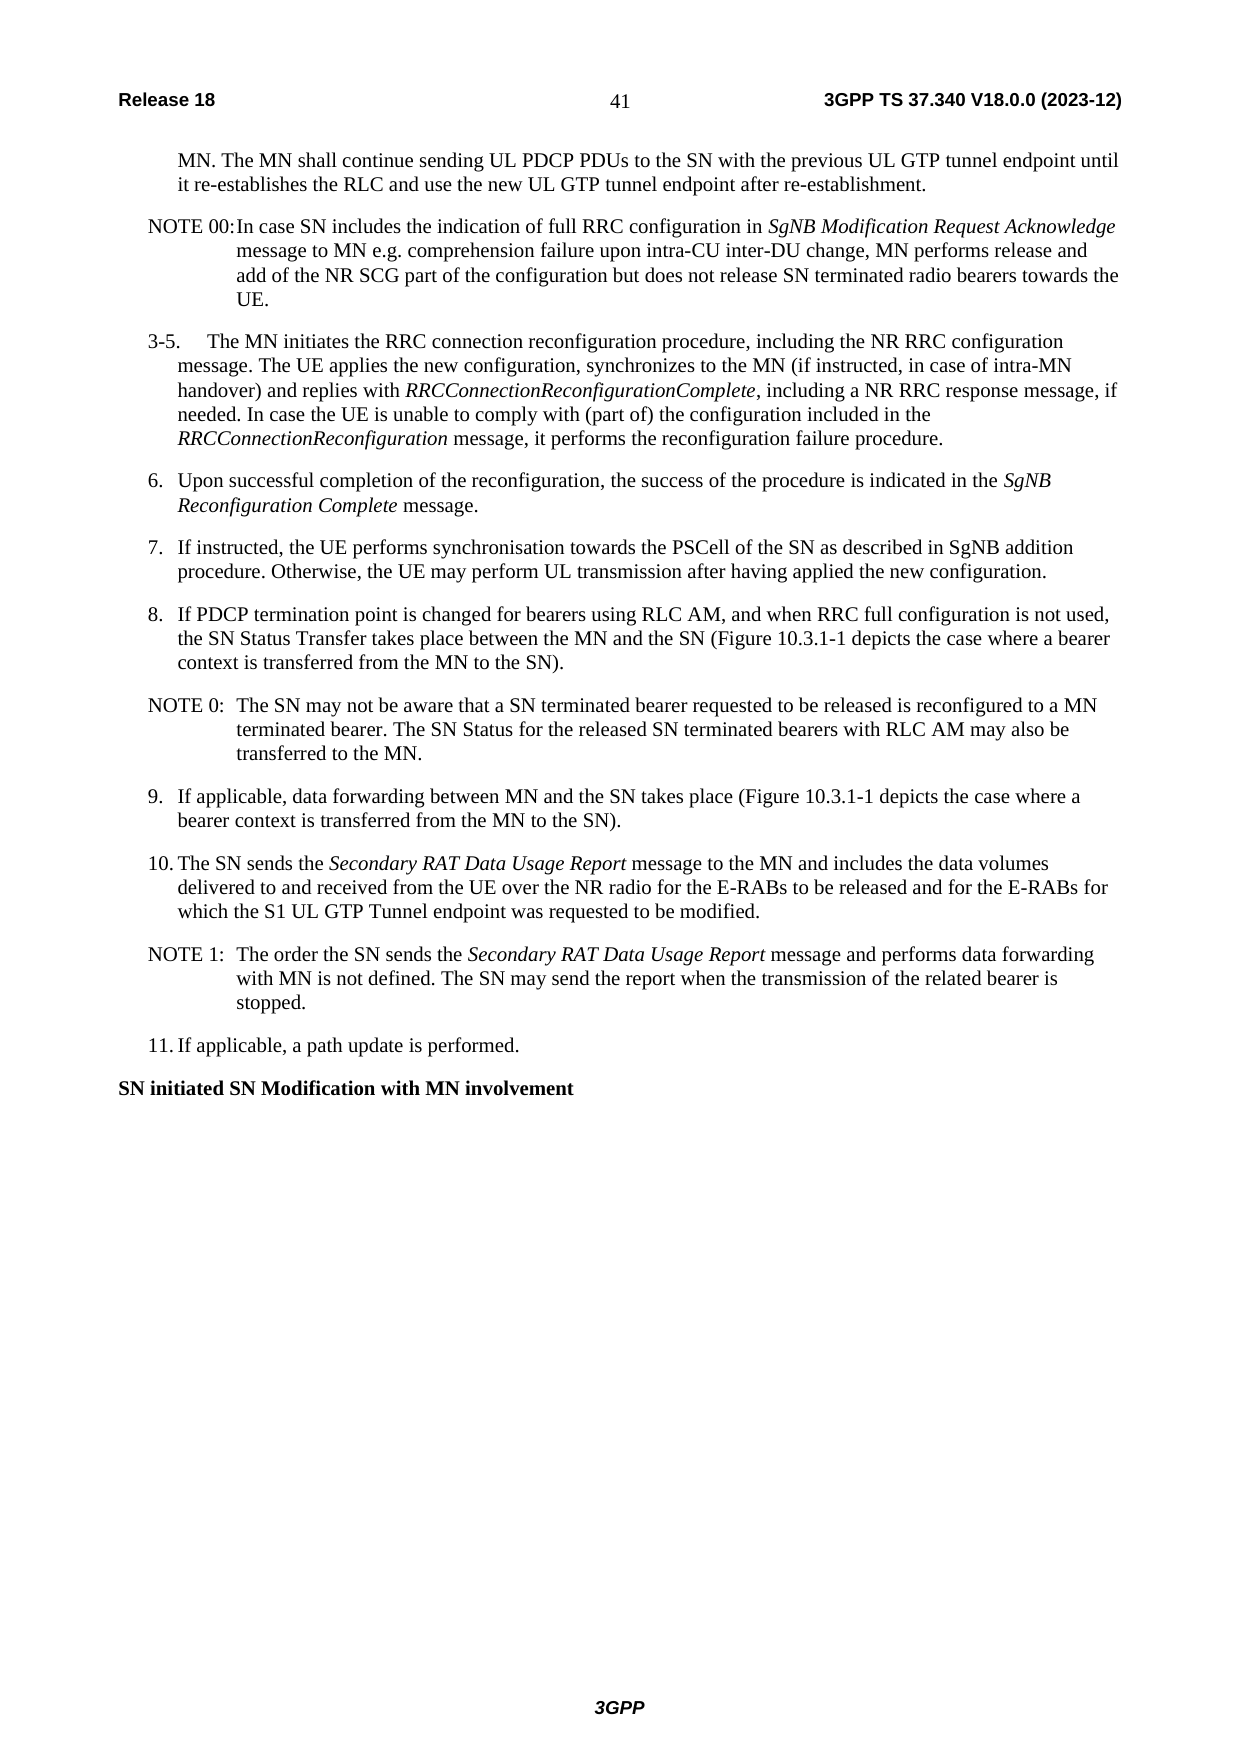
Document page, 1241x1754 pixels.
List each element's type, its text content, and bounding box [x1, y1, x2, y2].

text 11. If applicable, a path update is performed. [148, 1033, 1122, 1057]
text 7. If instructed, the UE performs synchronisation towards the PSCell of the SN as described in SgNB addition procedure. Otherwise, the UE may perform UL transmission after having applied the new configuration. [148, 535, 1122, 583]
text 6. Upon successful completion of the reconfiguration, the success of the procedure is indicated in the SgNB Reconfiguration Complete message. [148, 468, 1122, 517]
text NOTE 0: The SN may not be aware that a SN terminated bearer requested to be released is reconfigured to a MN terminated bearer. The SN Status for the released SN terminated bearers with RLC AM may also be transferred to the MN. [148, 693, 1122, 765]
text 10. The SN sends the Secondary RAT Data Usage Report message to the MN and includes the data volumes delivered to and received from the UE over the NR radio for the E-RABs to be released and for the E-RABs for which the S1 UL GTP Tunnel endpoint was requested to be modified. [148, 851, 1122, 923]
text 3-5. The MN initiates the RRC connection reconfiguration procedure, including the NR RRC configuration message. The UE applies the new configuration, synchronizes to the MN (if instructed, in case of intra-MN handover) and replies with RRCConnectionReconfigurationComplete, including a NR RRC response message, if needed. In case the UE is unable to comply with (part of) the configuration included in the RRCConnectionReconfiguration message, it performs the reconfiguration failure procedure. [148, 329, 1122, 450]
text NOTE 1: The order the SN sends the Secondary RAT Data Usage Report message and performs data forwarding with MN is not defined. The SN may send the report when the transmission of the related bearer is stopped. [148, 942, 1122, 1014]
text 8. If PDCP termination point is changed for bearers using RLC AM, and when RRC full configuration is not used, the SN Status Transfer takes place between the MN and the SN (Figure 10.3.1-1 depicts the case where a bearer context is transferred from the MN to the SN). [148, 602, 1122, 674]
text 9. If applicable, data forwarding between MN and the SN takes place (Figure 10.3.1-1 depicts the case where a bearer context is transferred from the MN to the SN). [148, 784, 1122, 832]
text SN initiated SN Modification with MN involvement [118, 1076, 1122, 1100]
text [148, 147, 1122, 196]
text NOTE 00: In case SN includes the indication of full RRC configuration in SgNB Modification Request Acknowledge message to MN e.g. comprehension failure upon intra-CU inter-DU change, MN performs release and add of the NR SCG part of the configuration but does not release SN terminated radio bearers towards the UE. [148, 214, 1122, 311]
